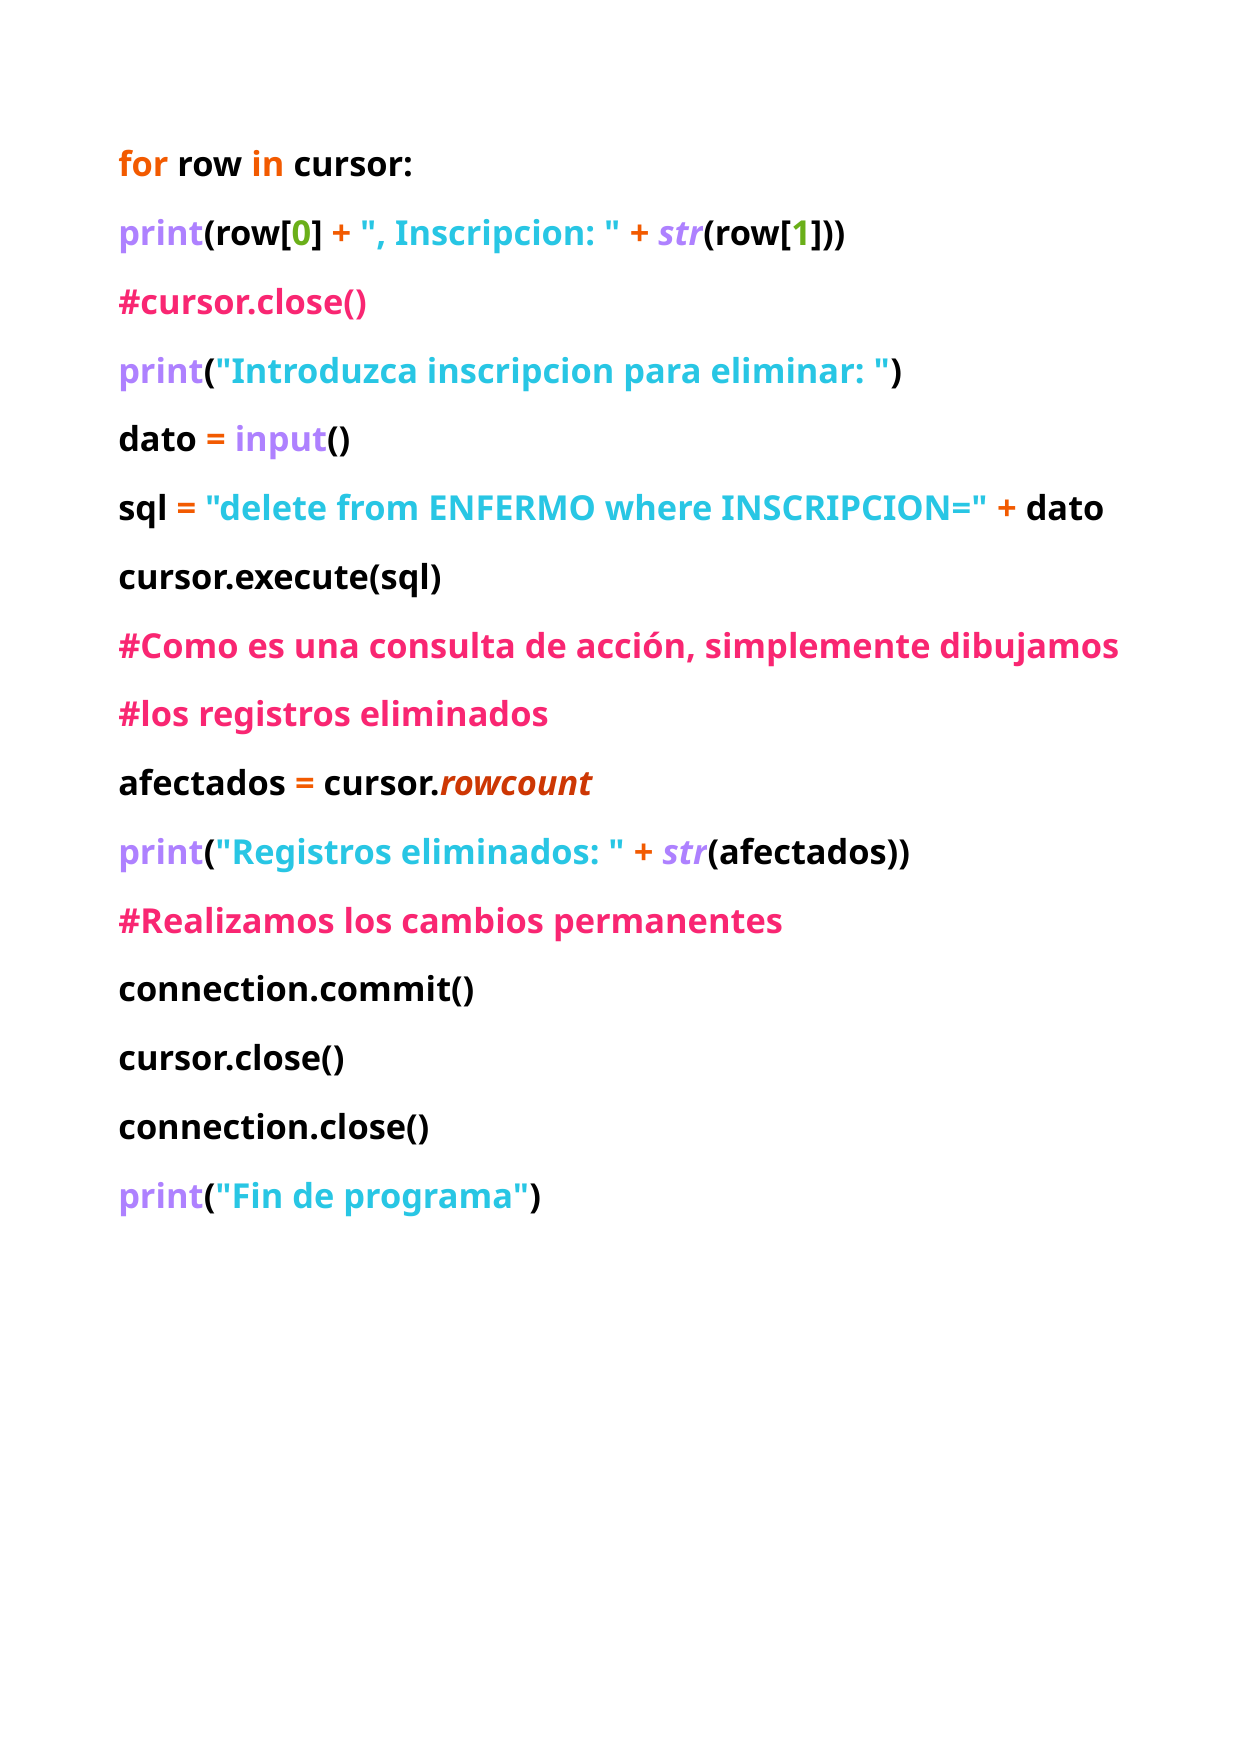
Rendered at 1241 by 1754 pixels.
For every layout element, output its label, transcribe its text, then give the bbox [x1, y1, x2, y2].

text connection.close() [118, 1081, 1122, 1149]
text print("Registros eliminados: " + str(afectados)) [118, 806, 1122, 874]
text for row in cursor: [118, 118, 1122, 187]
text #cursor.close() [118, 256, 1122, 324]
text dato = input() [118, 393, 1122, 462]
text #los registros eliminados [118, 668, 1122, 737]
text print(row[0] + ", Inscripcion: " + str(row[1])) [118, 187, 1122, 256]
text cursor.execute(sql) [118, 531, 1122, 599]
text afectados = cursor.rowcount [118, 737, 1122, 806]
text sql = "delete from ENFERMO where INSCRIPCION=" + dato [118, 462, 1122, 531]
text connection.commit() [118, 943, 1122, 1012]
text #Como es una consulta de acción, simplemente dibujamos [118, 599, 1122, 668]
text cursor.close() [118, 1012, 1122, 1081]
text print("Fin de programa") [118, 1149, 1122, 1218]
text print("Introduzca inscripcion para eliminar: ") [118, 324, 1122, 393]
text #Realizamos los cambios permanentes [118, 874, 1122, 943]
